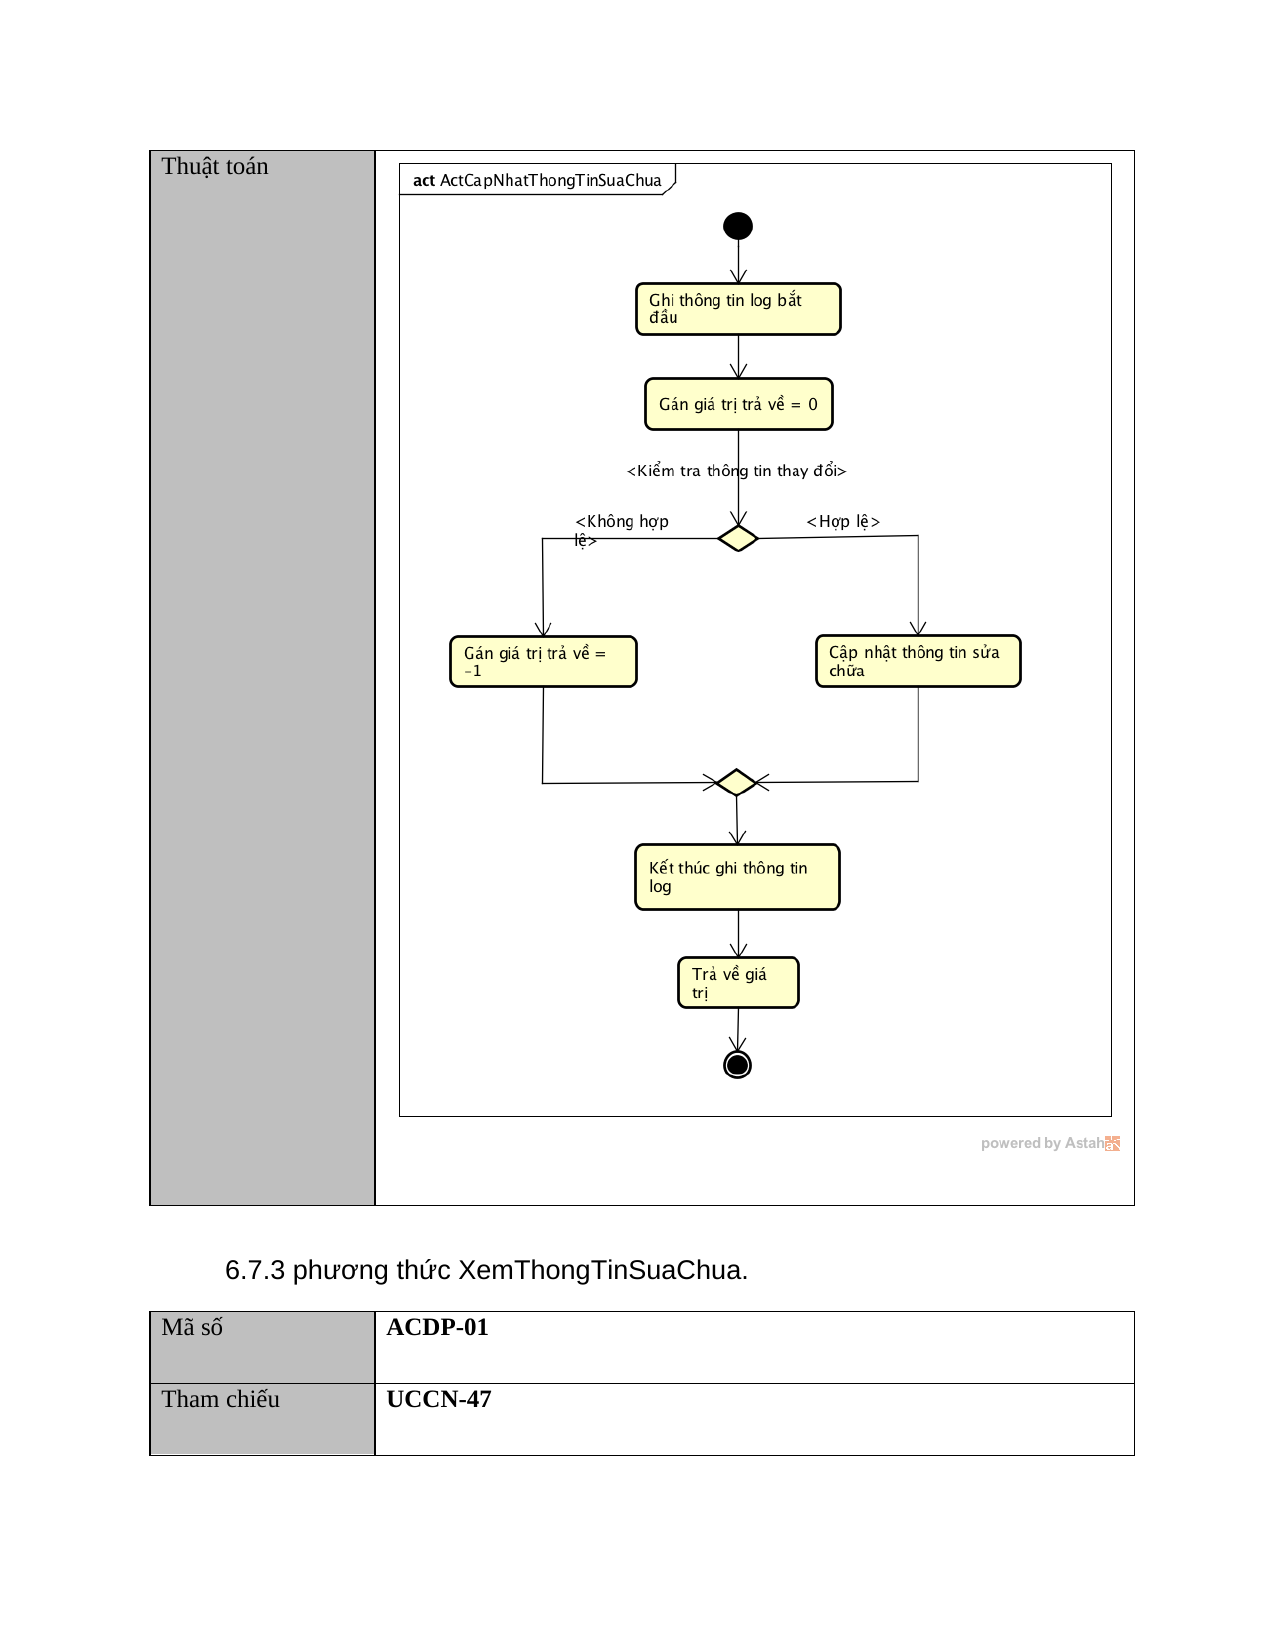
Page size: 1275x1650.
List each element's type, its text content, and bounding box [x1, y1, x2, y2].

table_cell Thuật toán [151, 151, 374, 1205]
list 6.7.3 phương thức XemThongTinSuaChua. [225, 1254, 1125, 1286]
table_cell [376, 151, 1134, 1205]
picture [386, 151, 1124, 1155]
table_header ACDP-01 [376, 1312, 1134, 1383]
table_cell UCCN-47 [376, 1384, 1134, 1454]
table_cell Tham chiếu [151, 1384, 374, 1454]
table_header Mã số [151, 1312, 374, 1383]
